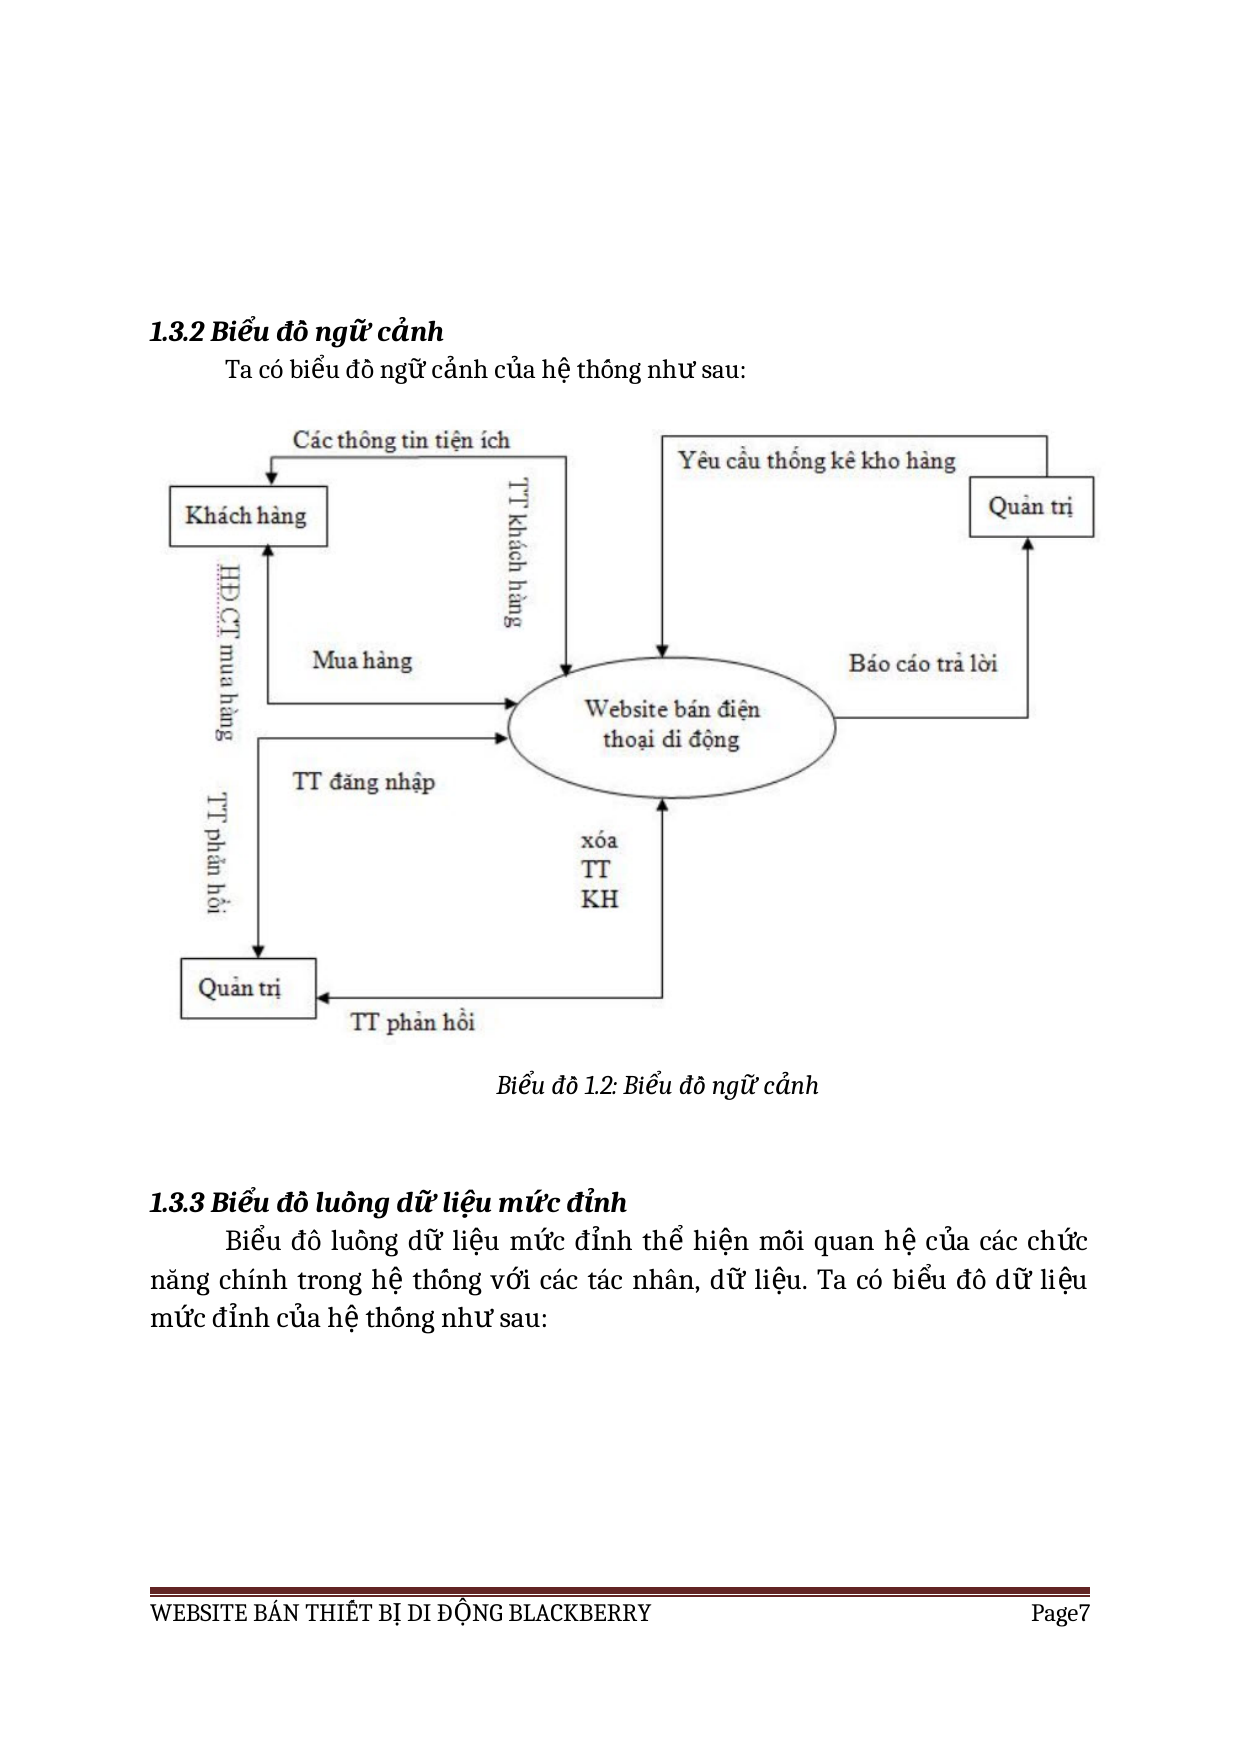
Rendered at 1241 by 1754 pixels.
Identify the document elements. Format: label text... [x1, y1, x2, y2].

subtitle 1.3.2 Biểu đồ ngữ cảnh [150, 315, 1090, 349]
text Biểu đồ 1.2: Biểu đồ ngữ cảnh [150, 1070, 1090, 1101]
text Biểu đồ luồng dữ liệu mức đỉnh thể hiện mỗi quan hệ của các chức năng chính trong hệ thống với các tác nhân, dữ liệu. Ta có biểu đồ dữ liệu mức đỉnh của hệ thống như sau: [150, 1224, 1090, 1335]
subtitle 1.3.3 Biểu đồ luồng dữ liệu mức đỉnh [150, 1186, 1090, 1219]
picture [150, 410, 1110, 1045]
text Ta có biểu đồ ngữ cảnh của hệ thống như sau: [150, 354, 1090, 385]
